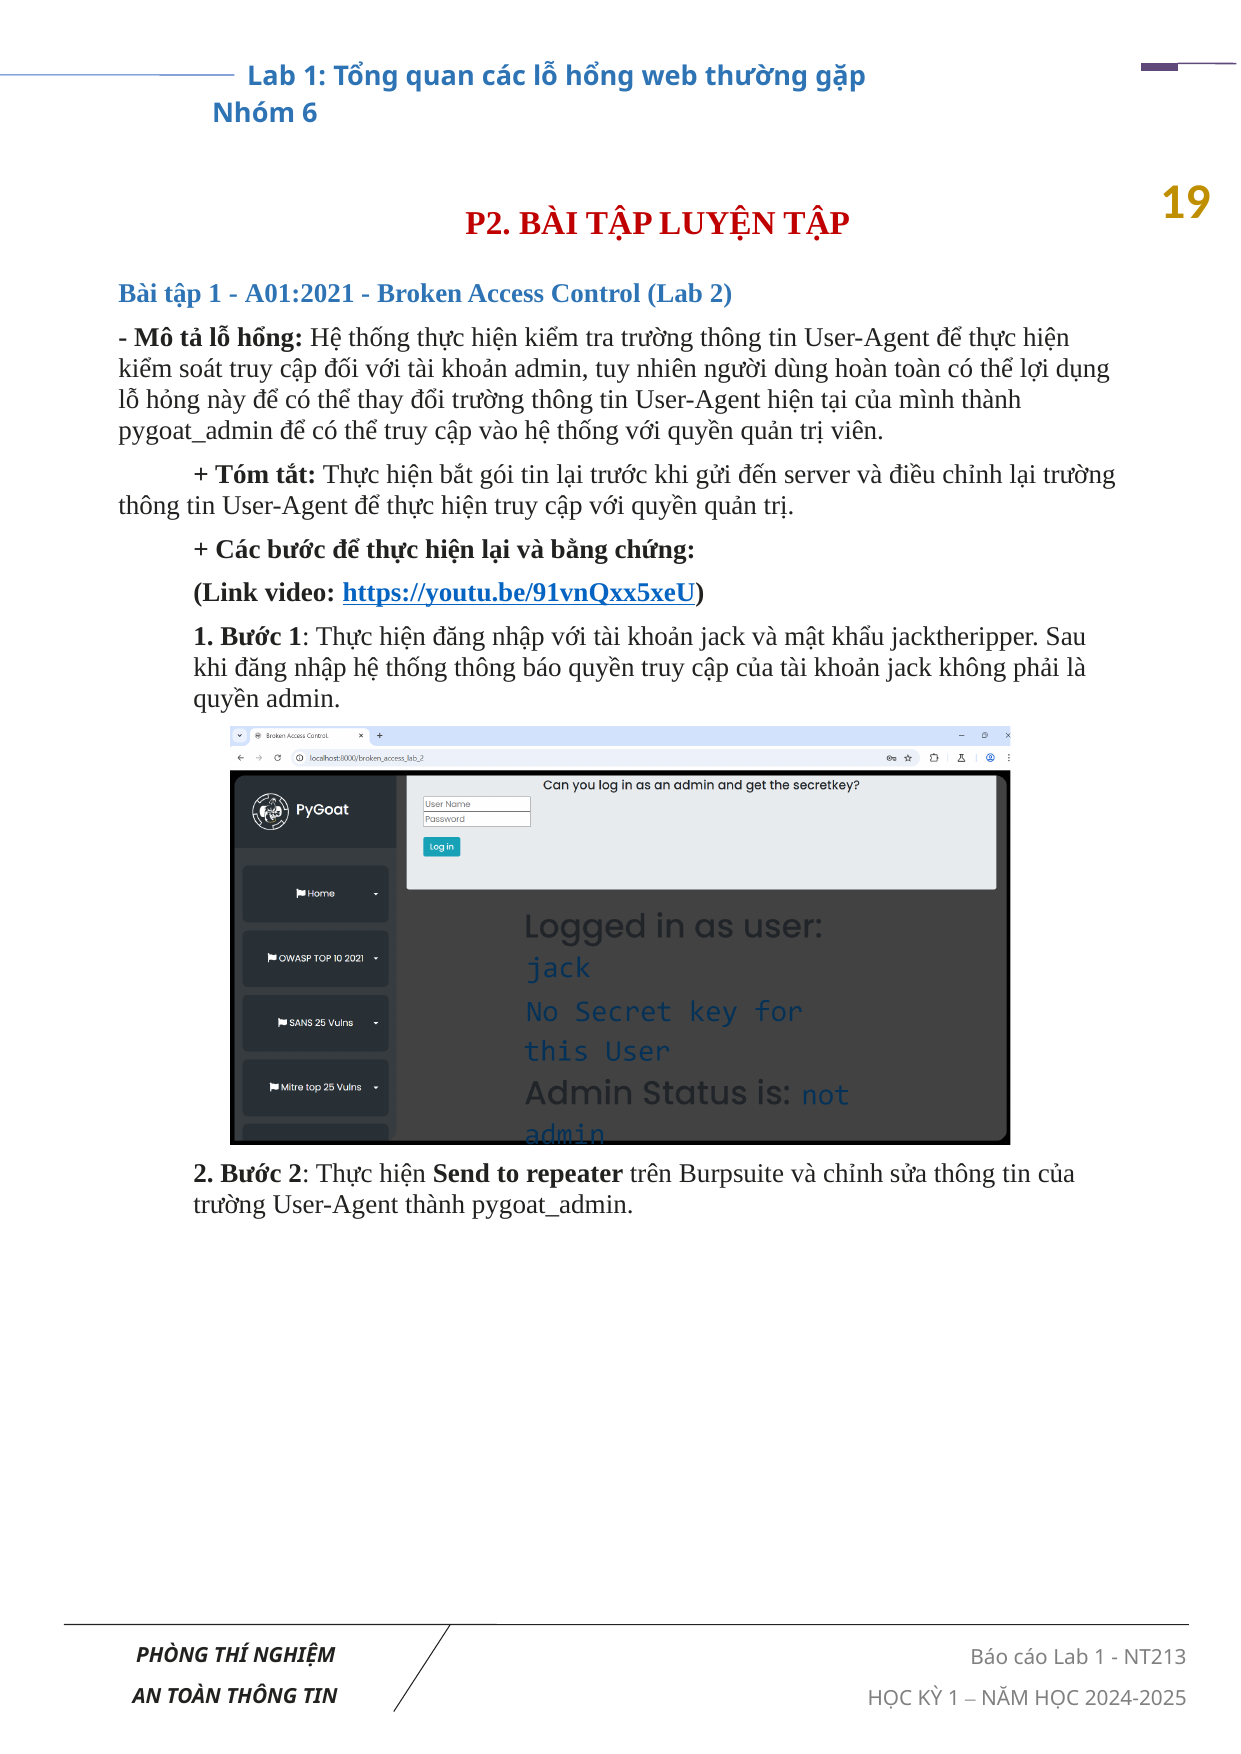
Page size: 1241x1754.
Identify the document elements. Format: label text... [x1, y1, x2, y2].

text Bài tập 1 - A01:2021 - Broken Access Control (Lab 2) [118, 277, 1122, 308]
text (Link video: https://youtu.be/91vnQxx5xeU) [118, 576, 1122, 608]
text + Các bước để thực hiện lại và bằng chứng: [118, 533, 1122, 564]
text - Mô tả lỗ hổng: Hệ thống thực hiện kiểm tra trường thông tin User-Agent để thực hiện kiểm soát truy cập đối với tài khoản admin, tuy nhiên người dùng hoàn toàn có thể lợi dụng lỗ hỏng này để có thể thay đổi trường thông tin User-Agent hiện tại của mình thành pygoat_admin để có thể truy cập vào hệ thống với quyền quản trị viên. [118, 321, 1122, 446]
list P2. BÀI TẬP LUYỆN TẬP [193, 203, 1122, 241]
picture [230, 726, 1011, 1145]
list 2. Bước 2: Thực hiện Send to repeater trên Burpsuite và chỉnh sửa thông tin của trường User-Agent thành pygoat_admin. [193, 1157, 1122, 1219]
text + Tóm tắt: Thực hiện bắt gói tin lại trước khi gửi đến server và điều chỉnh lại trường thông tin User-Agent để thực hiện truy cập với quyền quản trị. [118, 458, 1122, 520]
list 1. Bước 1: Thực hiện đăng nhập với tài khoản jack và mật khẩu jacktheripper. Sau khi đăng nhập hệ thống thông báo quyền truy cập của tài khoản jack không phải là quyền admin. [193, 620, 1122, 713]
